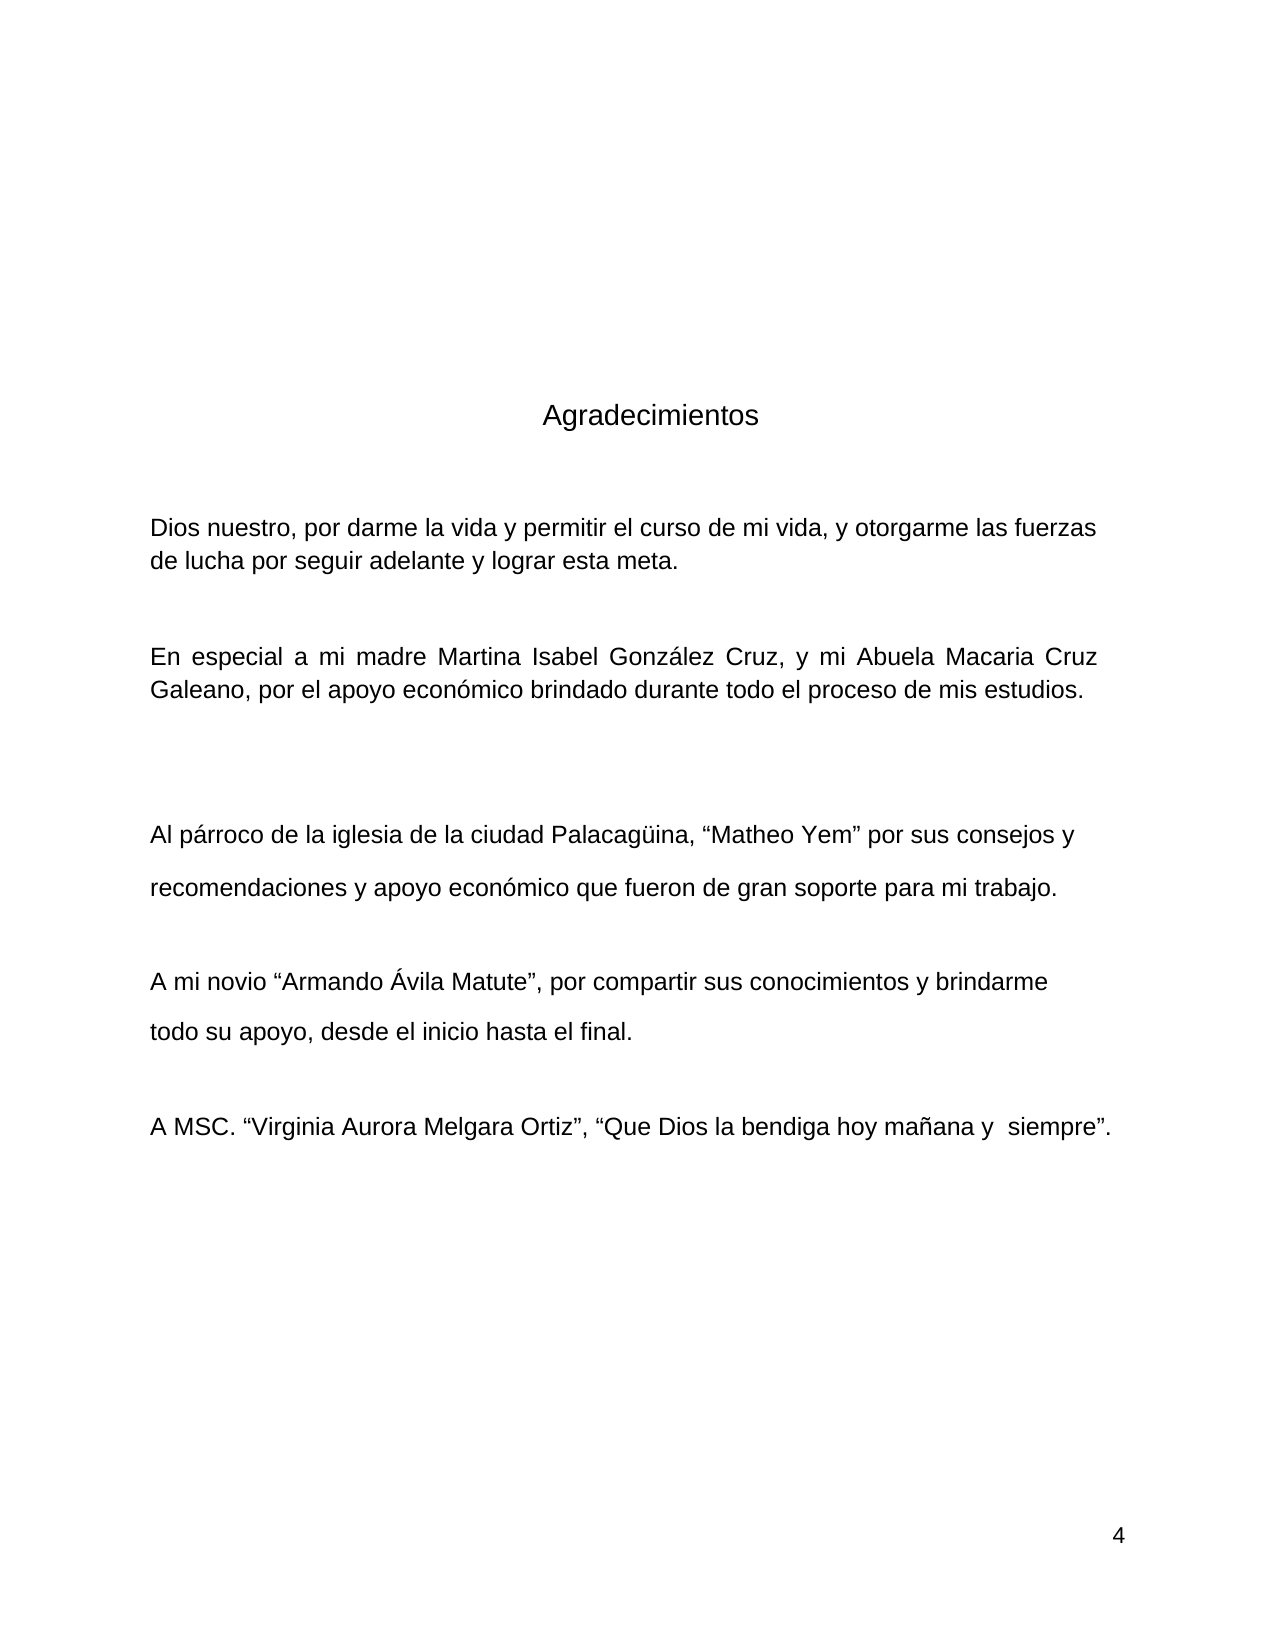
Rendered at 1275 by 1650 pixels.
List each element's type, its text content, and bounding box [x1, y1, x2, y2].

text En especial a mi madre Martina Isabel González Cruz, y mi Abuela Macaria Cruz Galeano, por el apoyo económico brindado durante todo el proceso de mis estudios. [150, 642, 1099, 703]
text todo su apoyo, desde el inicio hasta el final. [150, 1016, 658, 1045]
text Dios nuestro, por darme la vida y permitir el curso de mi vida, y otorgarme las fuerzas de lucha por seguir adelante y lograr esta meta. [150, 513, 1098, 575]
text A MSC. “Virginia Aurora Melgara Ortiz”, “Que Dios la bendiga hoy mañana y siempre”. [150, 1112, 1124, 1141]
text recomendaciones y apoyo económico que fueron de gran soporte para mi trabajo. [150, 872, 1086, 901]
text A mi novio “Armando Ávila Matute”, por compartir sus conocimientos y brindarme [150, 966, 1098, 995]
text Agradecimientos [177, 397, 1124, 431]
text Al párroco de la iglesia de la ciudad Palacagüina, “Matheo Yem” por sus consejos y [150, 821, 1099, 849]
